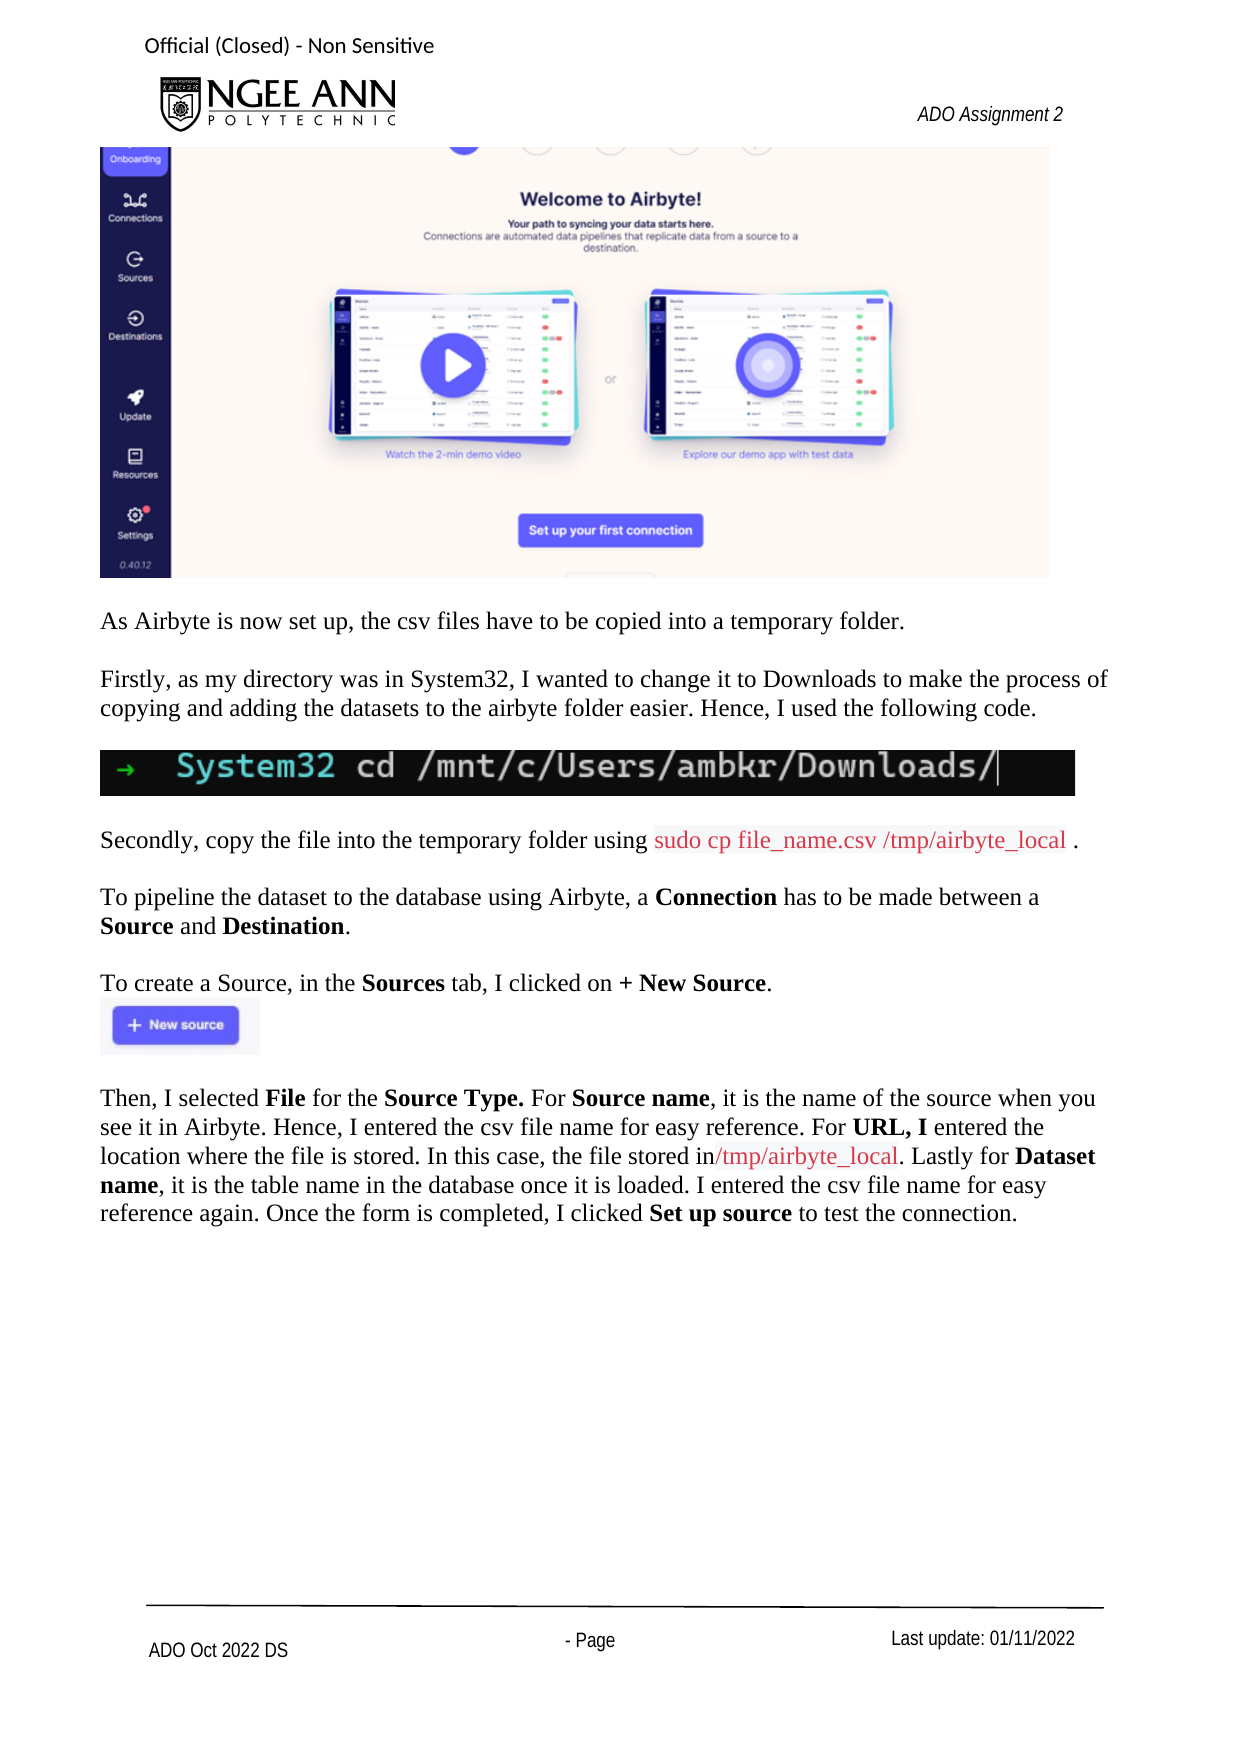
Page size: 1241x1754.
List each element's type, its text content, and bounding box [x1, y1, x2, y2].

picture [100, 147, 1050, 578]
text To create a Source, in the Sources tab, I clicked on + New Source. [100, 968, 1113, 997]
text As Airbyte is now set up, the csv files have to be copied into a temporary folder. [100, 606, 1113, 635]
text Then, I selected File for the Source Type. For Source name, it is the name of the source when you see it in Airbyte. Hence, I entered the csv file name for easy reference. For URL, I entered the location where the file is stored. In this case, the file stored in/tmp/airbyte_local. Lastly for Dataset name, it is the table name in the database once it is loaded. I entered the csv file name for easy reference again. Once the form is completed, I clicked Set up source to test the connection. [100, 1083, 1113, 1227]
picture [160, 77, 395, 132]
text Firstly, as my directory was in System32, I wanted to change it to Downloads to make the process of copying and adding the datasets to the airbyte folder easier. Hence, I used the following code. [100, 664, 1113, 721]
picture [100, 997, 261, 1055]
text To pipeline the dataset to the database using Airbyte, a Connection has to be made between a Source and Destination. [100, 882, 1113, 940]
picture [100, 750, 1075, 796]
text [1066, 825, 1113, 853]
text Secondly, copy the file into the temporary folder using sudo cp file_name.csv /tmp/airbyte_local . [100, 825, 654, 853]
